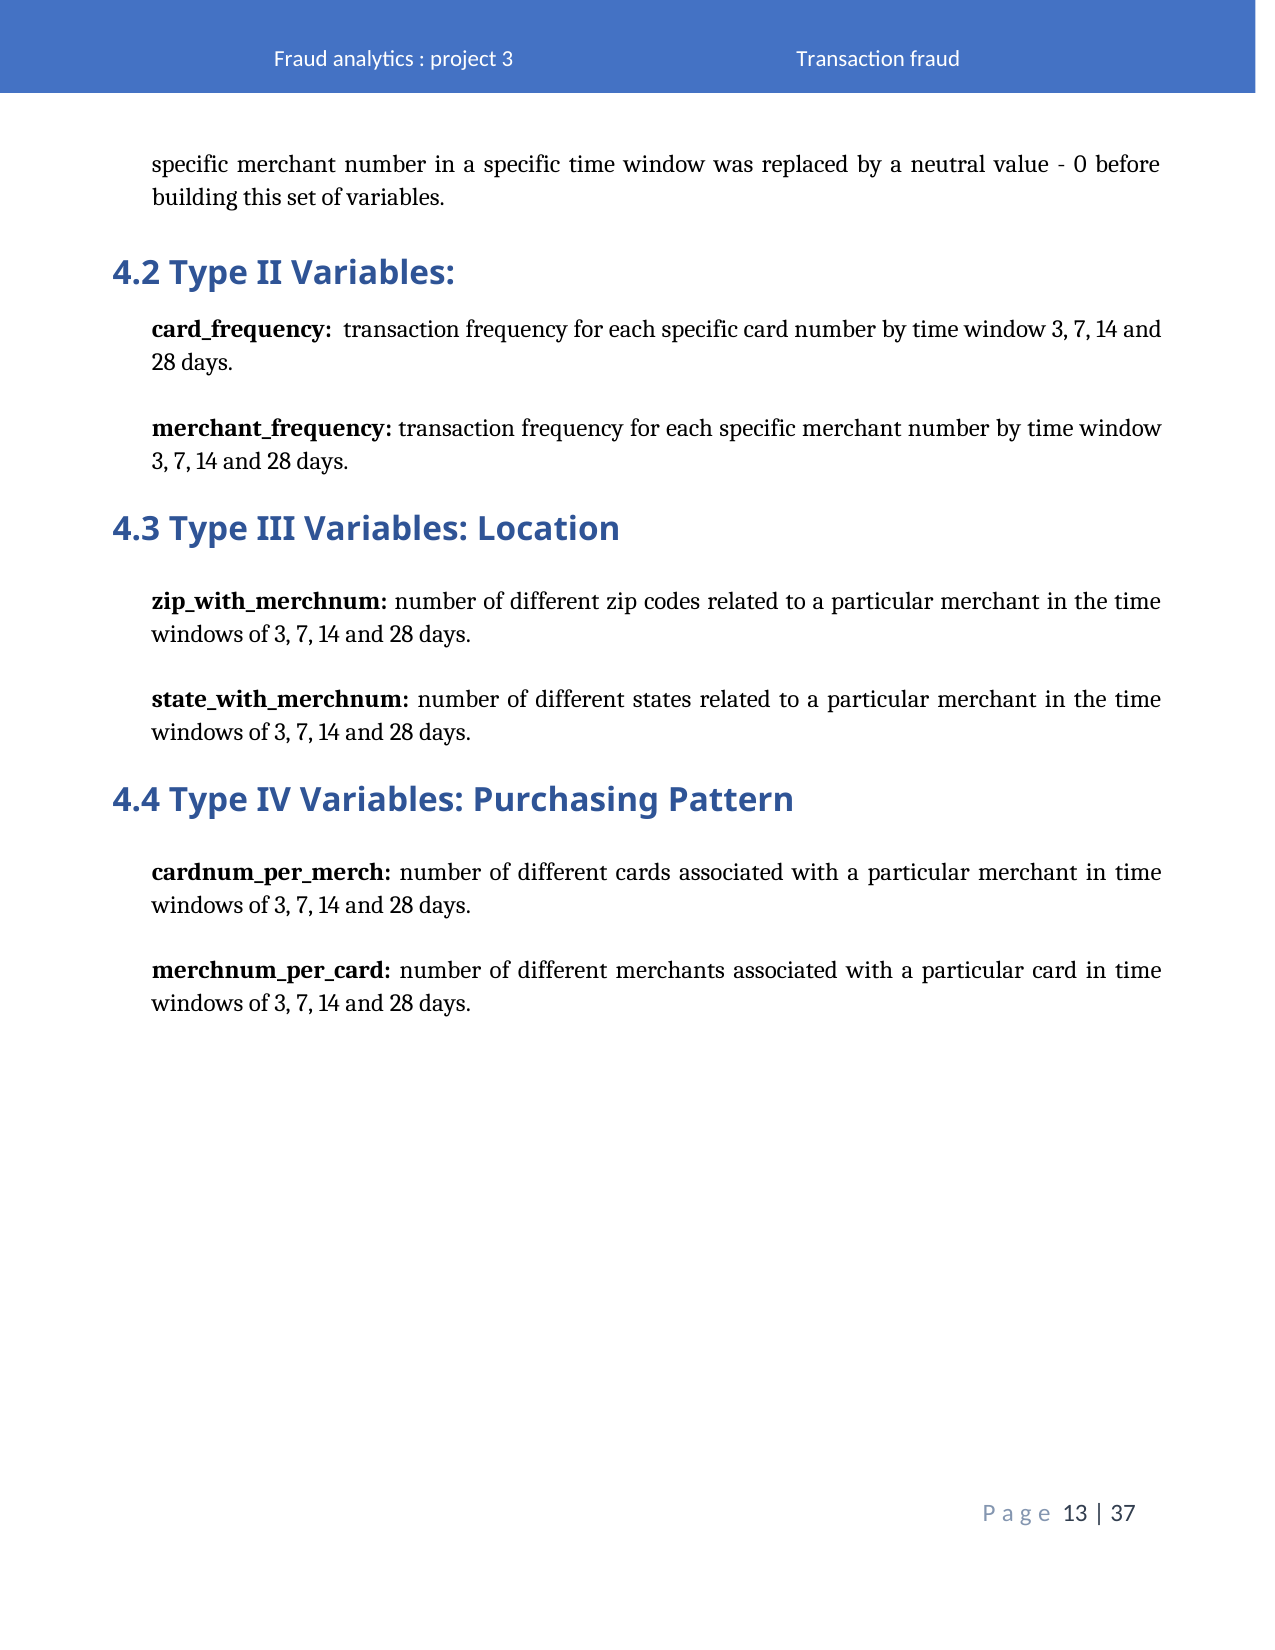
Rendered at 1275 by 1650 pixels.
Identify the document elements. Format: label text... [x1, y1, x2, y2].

text 4.2 Type II Variables: [112, 249, 1162, 294]
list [152, 150, 1162, 212]
list merchant_frequency: transaction frequency for each specific merchant number by time window 3, 7, 14 and 28 days. [152, 414, 1162, 476]
list state_with_merchnum: number of different states related to a particular merchant in the time windows of 3, 7, 14 and 28 days. [152, 685, 1162, 747]
list card_frequency: transaction frequency for each specific card number by time window 3, 7, 14 and 28 days. [152, 315, 1162, 376]
list zip_with_merchnum: number of different zip codes related to a particular merchant in the time windows of 3, 7, 14 and 28 days. [152, 587, 1162, 648]
list merchnum_per_card: number of different merchants associated with a particular card in time windows of 3, 7, 14 and 28 days. [152, 956, 1162, 1018]
subtitle 4.4 Type IV Variables: Purchasing Pattern [112, 776, 1162, 821]
subtitle 4.3 Type III Variables: Location [112, 505, 1162, 550]
list cardnum_per_merch: number of different cards associated with a particular merchant in time windows of 3, 7, 14 and 28 days. [152, 858, 1162, 920]
